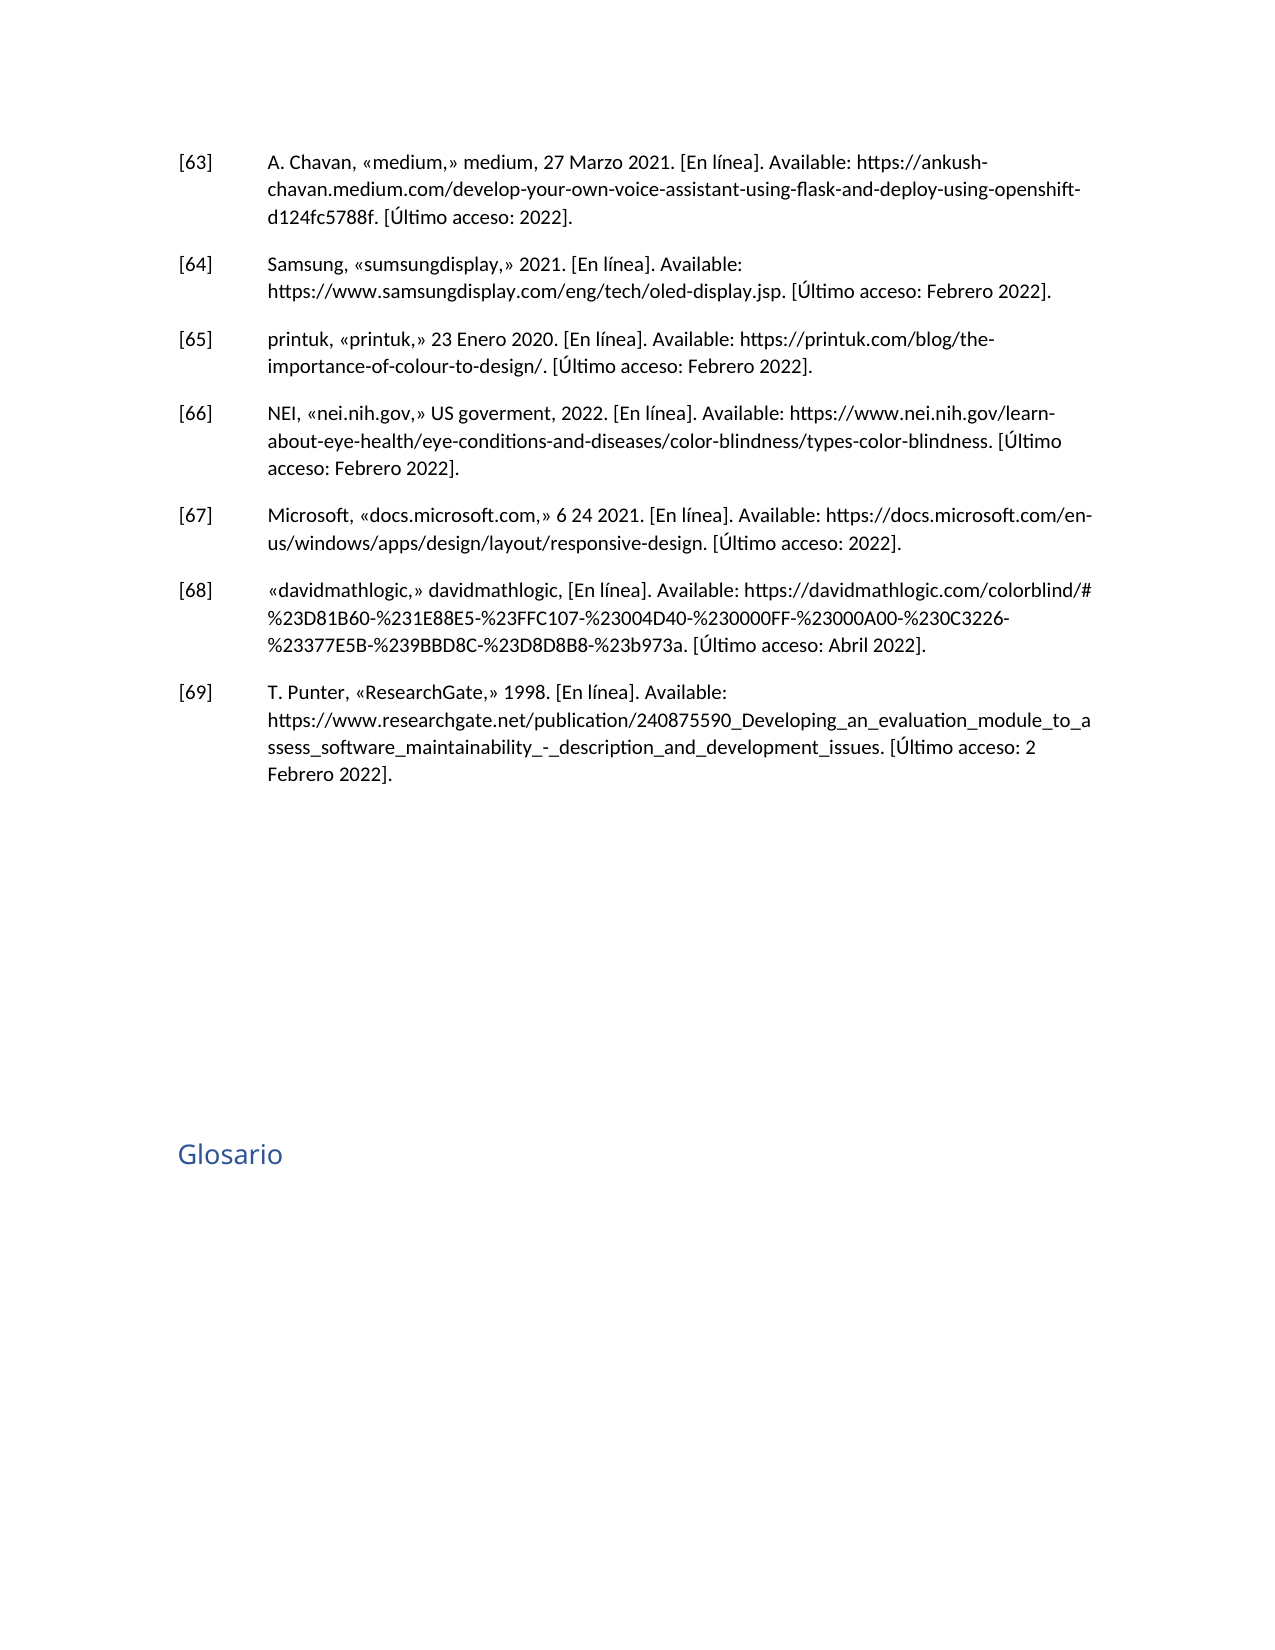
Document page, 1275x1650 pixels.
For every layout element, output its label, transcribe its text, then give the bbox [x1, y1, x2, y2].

subtitle Glosario [177, 1136, 1098, 1172]
